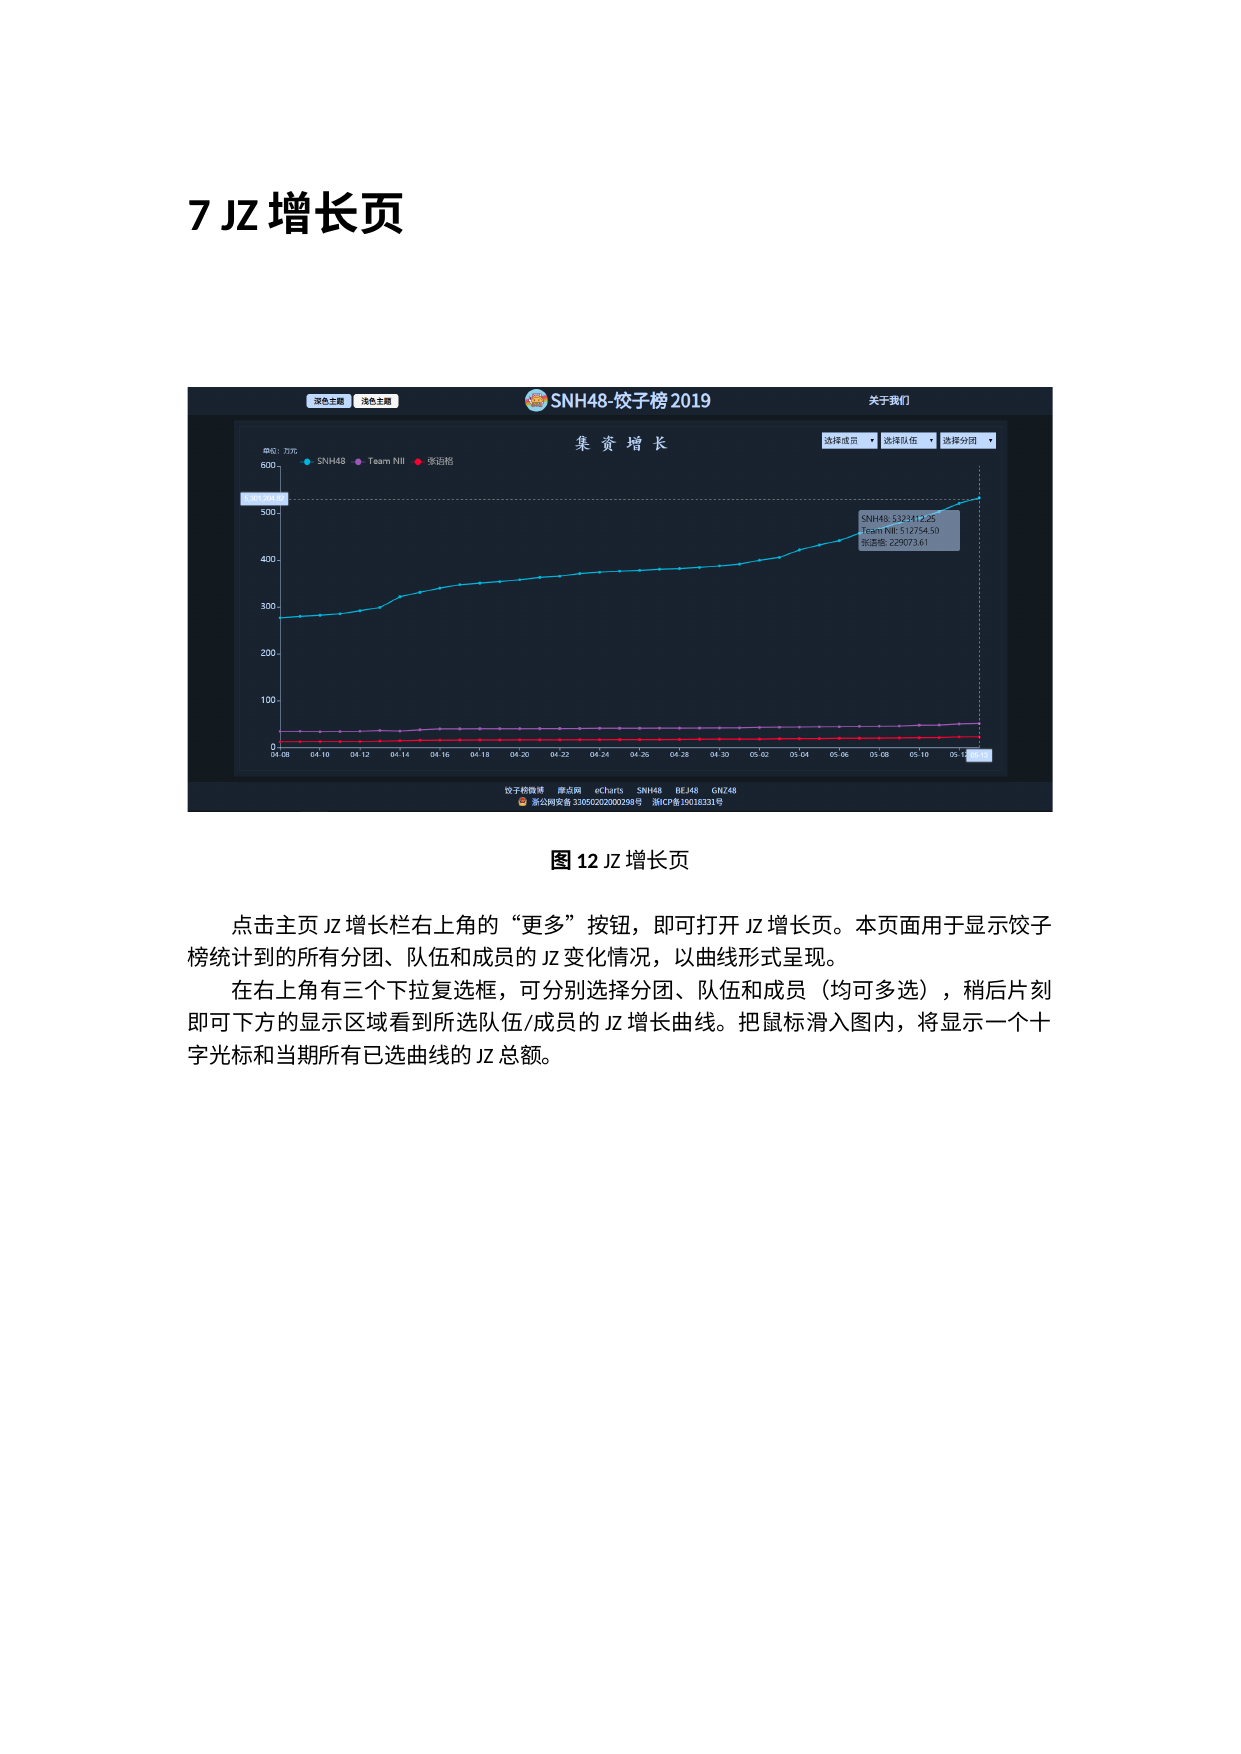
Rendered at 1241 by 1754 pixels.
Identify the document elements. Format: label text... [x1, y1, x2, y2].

picture [187, 387, 1053, 812]
text 图12 JZ增长页 [187, 842, 1053, 875]
subtitle 7 JZ增长页 [187, 162, 1053, 259]
text 点击主页JZ增长栏右上角的“更多”按钮，即可打开JZ增长页。本页面用于显示饺子榜统计到的所有分团、队伍和成员的JZ变化情况，以曲线形式呈现。 [187, 907, 1053, 972]
text 在右上角有三个下拉复选框，可分别选择分团、队伍和成员（均可多选），稍后片刻即可下方的显示区域看到所选队伍/成员的JZ增长曲线。把鼠标滑入图内，将显示一个十字光标和当期所有已选曲线的JZ总额。 [187, 972, 1053, 1070]
